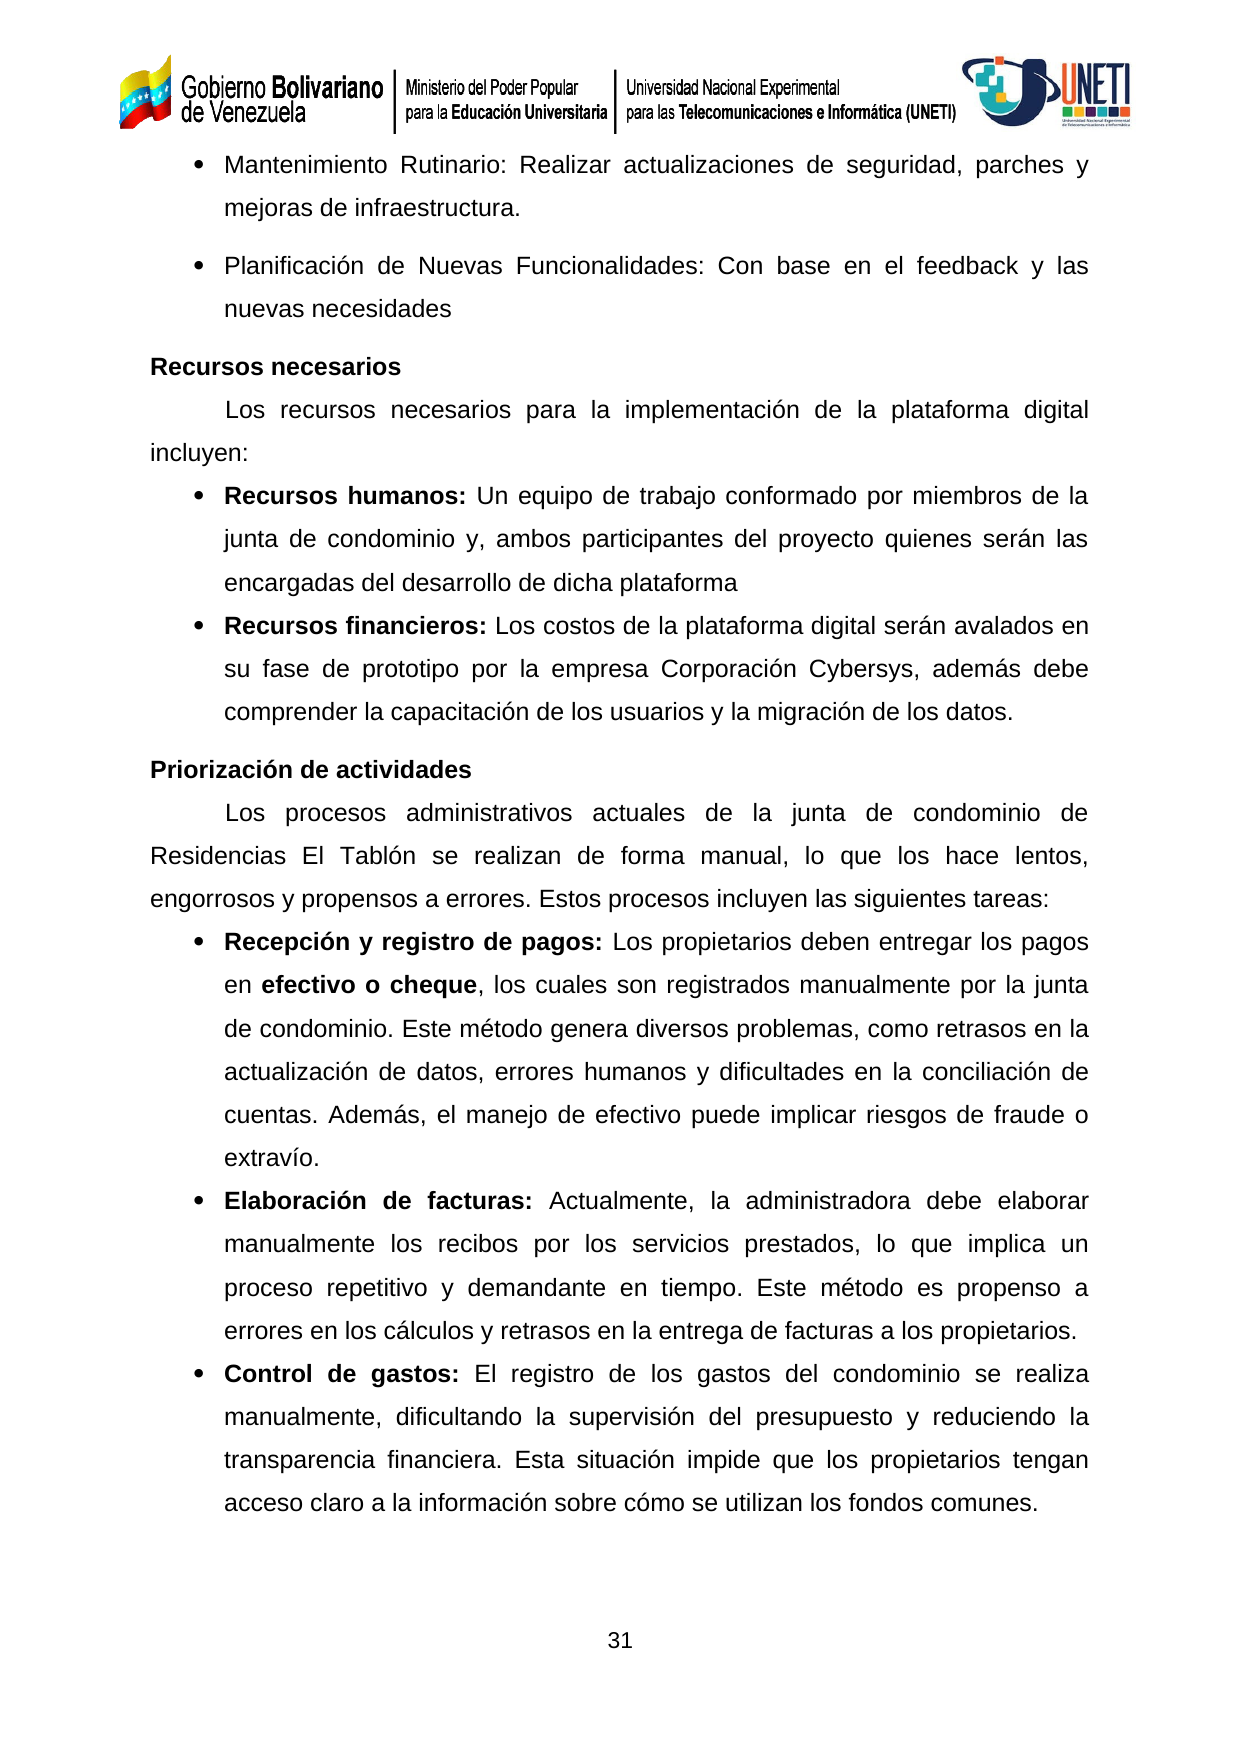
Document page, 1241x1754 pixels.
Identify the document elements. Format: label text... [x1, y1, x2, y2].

list Recursos financieros: Los costos de la plataforma digital serán avalados en su fase de prototipo por la empresa Corporación Cybersys, además debe comprender la capacitación de los usuarios y la migración de los datos. [194, 611, 1090, 726]
list Control de gastos: El registro de los gastos del condominio se realiza manualmente, dificultando la supervisión del presupuesto y reduciendo la transparencia financiera. Esta situación impide que los propietarios tengan acceso claro a la información sobre cómo se utilizan los fondos comunes. [194, 1359, 1090, 1517]
list Elaboración de facturas: Actualmente, la administradora debe elaborar manualmente los recibos por los servicios prestados, lo que implica un proceso repetitivo y demandante en tiempo. Este método es propenso a errores en los cálculos y retrasos en la entrega de facturas a los propietarios. [194, 1186, 1090, 1344]
text Recursos necesarios [150, 352, 1090, 381]
list Mantenimiento Rutinario: Realizar actualizaciones de seguridad, parches y mejoras de infraestructura. [194, 150, 1090, 222]
text Los recursos necesarios para la implementación de la plataforma digital incluyen: [150, 395, 1090, 467]
list Recepción y registro de pagos: Los propietarios deben entregar los pagos en efectivo o cheque, los cuales son registrados manualmente por la junta de condominio. Este método genera diversos problemas, como retrasos en la actualización de datos, errores humanos y dificultades en la conciliación de cuentas. Además, el manejo de efectivo puede implicar riesgos de fraude o extravío. [194, 927, 1090, 1172]
picture [119, 53, 1136, 134]
list Planificación de Nuevas Funcionalidades: Con base en el feedback y las nuevas necesidades [194, 251, 1090, 323]
text Los procesos administrativos actuales de la junta de condominio de Residencias El Tablón se realizan de forma manual, lo que los hace lentos, engorrosos y propensos a errores. Estos procesos incluyen las siguientes tareas: [150, 798, 1090, 913]
text Priorización de actividades [150, 755, 1090, 783]
list Recursos humanos: Un equipo de trabajo conformado por miembros de la junta de condominio y, ambos participantes del proyecto quienes serán las encargadas del desarrollo de dicha plataforma [194, 481, 1090, 596]
